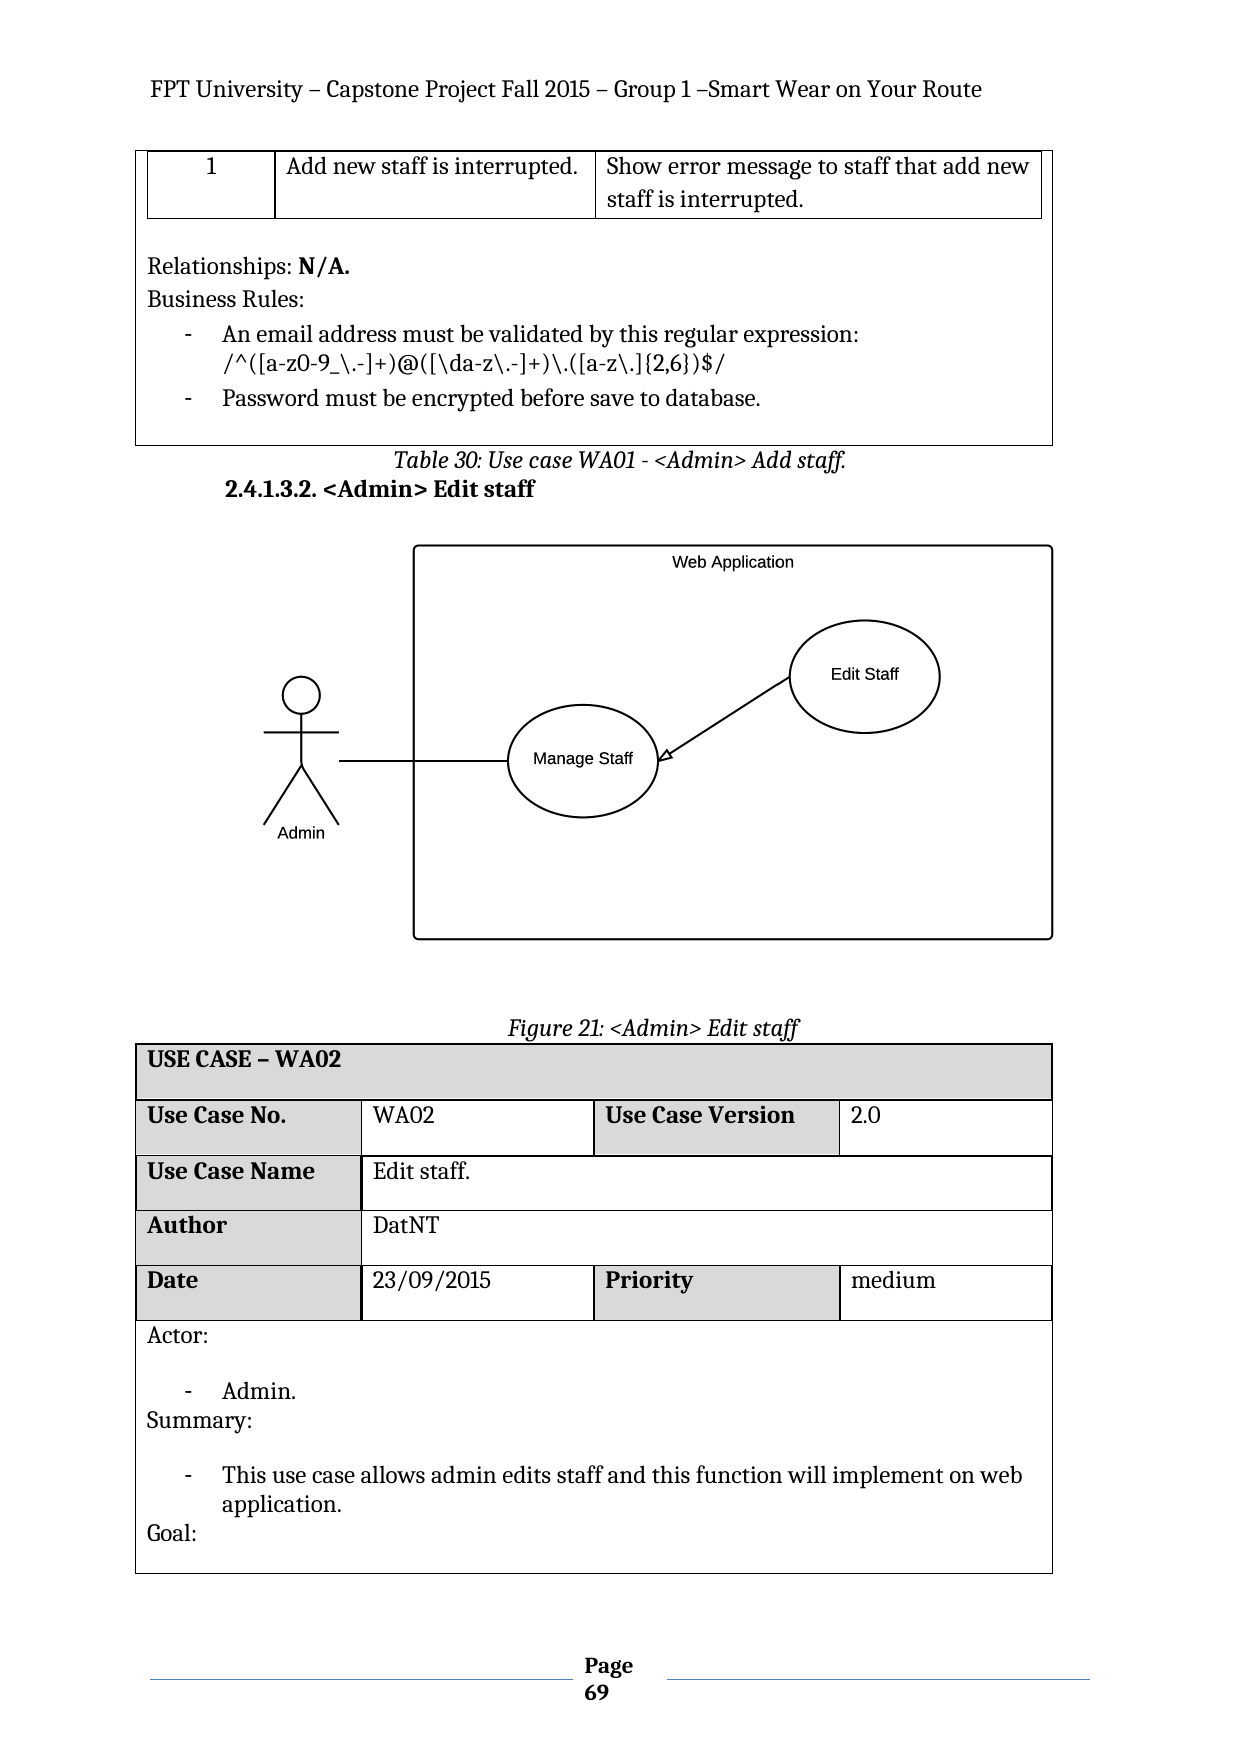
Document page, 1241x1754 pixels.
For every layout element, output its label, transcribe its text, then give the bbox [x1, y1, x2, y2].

table_cell DatNT [362, 1211, 1052, 1265]
table_cell Use Case Version [595, 1101, 839, 1154]
table_cell Use Case No. [136, 1101, 361, 1154]
subtitle <Admin> Edit staff [225, 475, 1090, 504]
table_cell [136, 151, 1052, 445]
table_cell WA02 [362, 1101, 593, 1154]
table_cell Author [136, 1211, 361, 1265]
table_cell Use Case Name [137, 1156, 360, 1210]
table_header USE CASE – WA02 [137, 1045, 1051, 1098]
table_cell Edit staff. [363, 1157, 1051, 1210]
table_cell medium [841, 1266, 1051, 1320]
picture [151, 508, 1090, 977]
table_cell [136, 1321, 1052, 1573]
table_cell Priority [595, 1266, 839, 1320]
table_cell 2.0 [840, 1101, 1052, 1154]
table_cell 23/09/2015 [363, 1266, 593, 1320]
table_cell Date [137, 1266, 360, 1320]
text Figure 21: <Admin> Edit staff [150, 1014, 1090, 1043]
text Table 30: Use case WA01 - <Admin> Add staff. [150, 446, 1090, 475]
